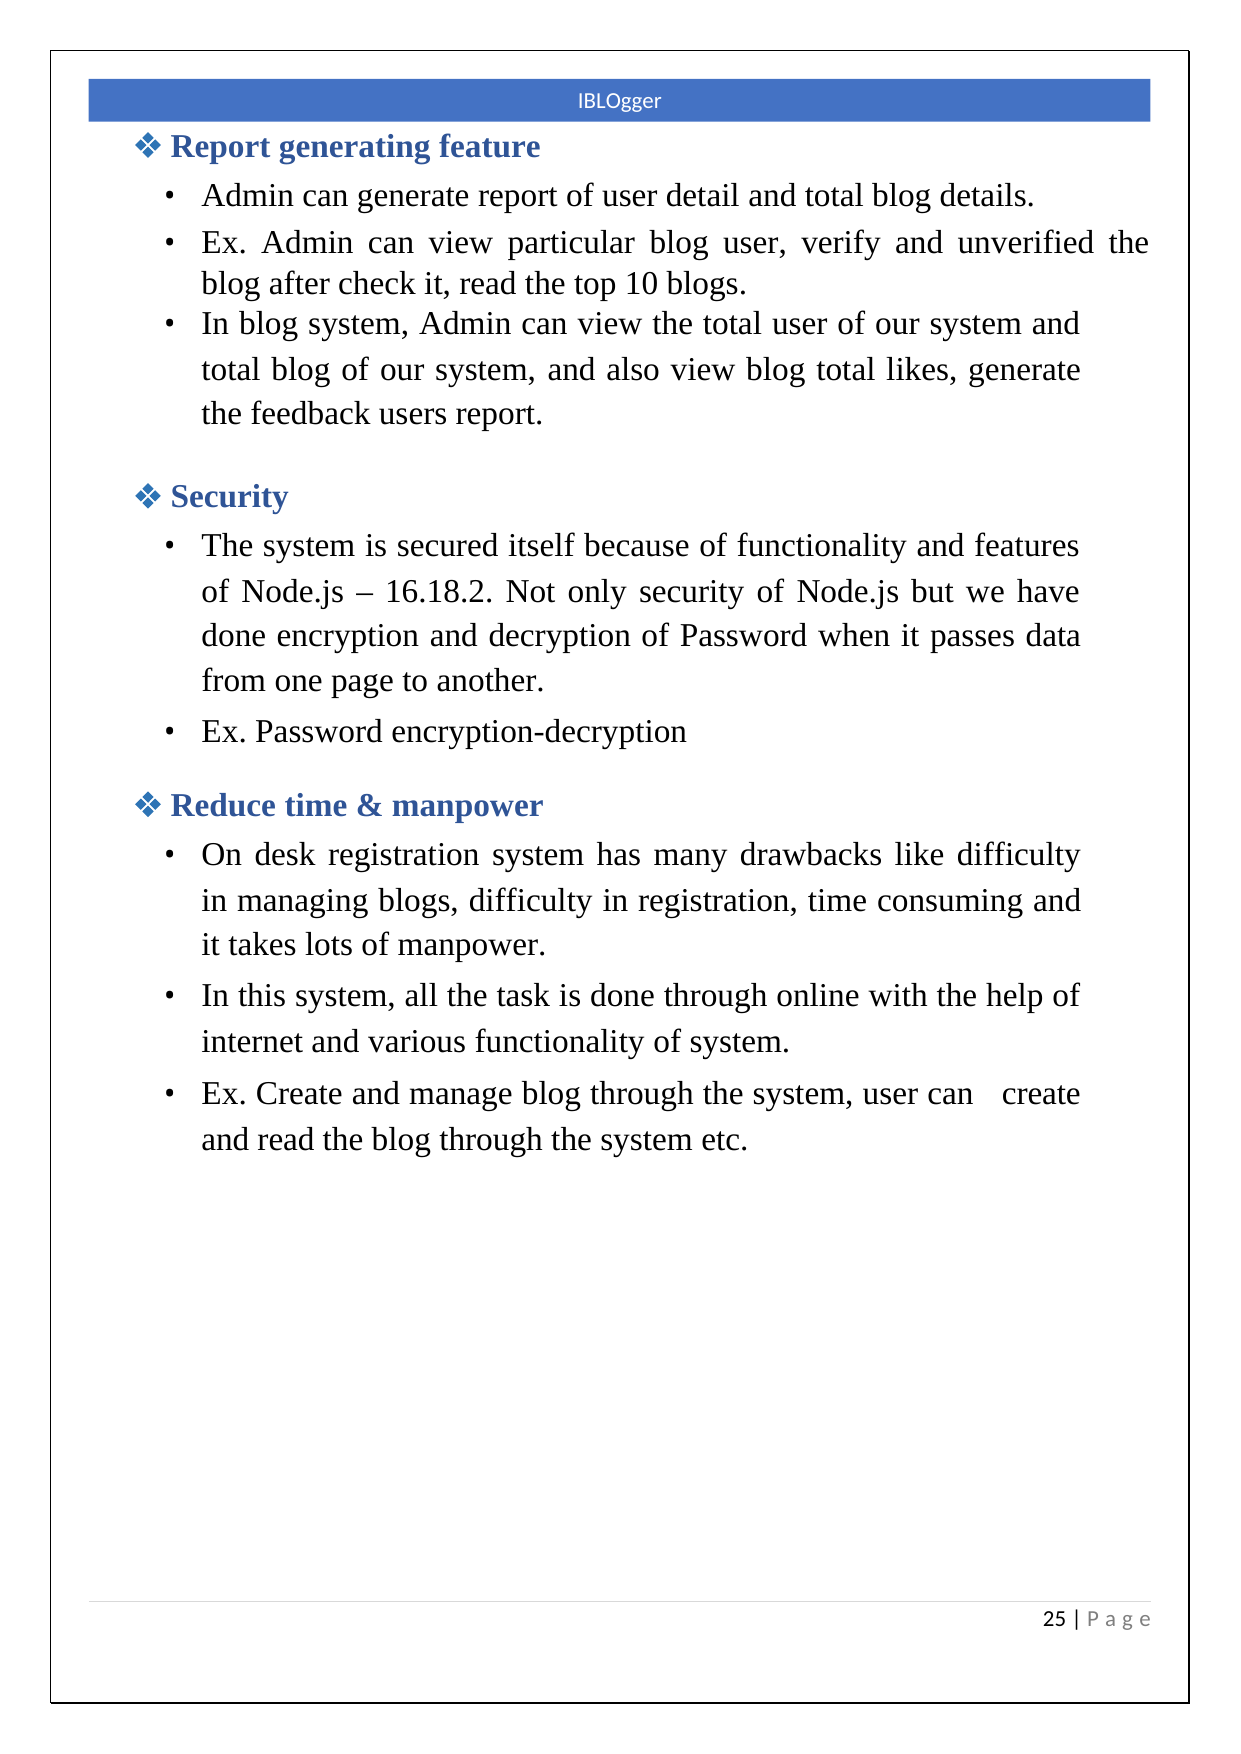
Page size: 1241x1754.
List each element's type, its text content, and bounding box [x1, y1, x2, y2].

list Admin can generate report of user detail and total blog details. [164, 172, 1151, 215]
subtitle Security [133, 477, 1151, 515]
subtitle Report generating feature [133, 122, 1151, 164]
subtitle Reduce time & manpower [133, 785, 1151, 823]
list Ex. Admin can view particular blog user, verify and unverified the blog after check it, read the top 10 blogs. [164, 220, 1151, 301]
list The system is secured itself because of functionality and features of Node.js – 16.18.2. Not only security of Node.js but we have done encryption and decryption of Password when it passes data from one page to another. [164, 523, 1081, 698]
list In blog system, Admin can view the total user of our system and total blog of our system, and also view blog total likes, generate the feedback users report. [164, 301, 1082, 432]
list In this system, all the task is done through online with the help of internet and various functionality of system. [164, 973, 1081, 1060]
list Ex. Password encryption-decryption [164, 709, 1081, 752]
list On desk registration system has many drawbacks like difficulty in managing blogs, difficulty in registration, time consuming and it takes lots of manpower. [164, 832, 1081, 962]
list Ex. Create and manage blog through the system, user can create and read the blog through the system etc. [164, 1071, 1081, 1157]
